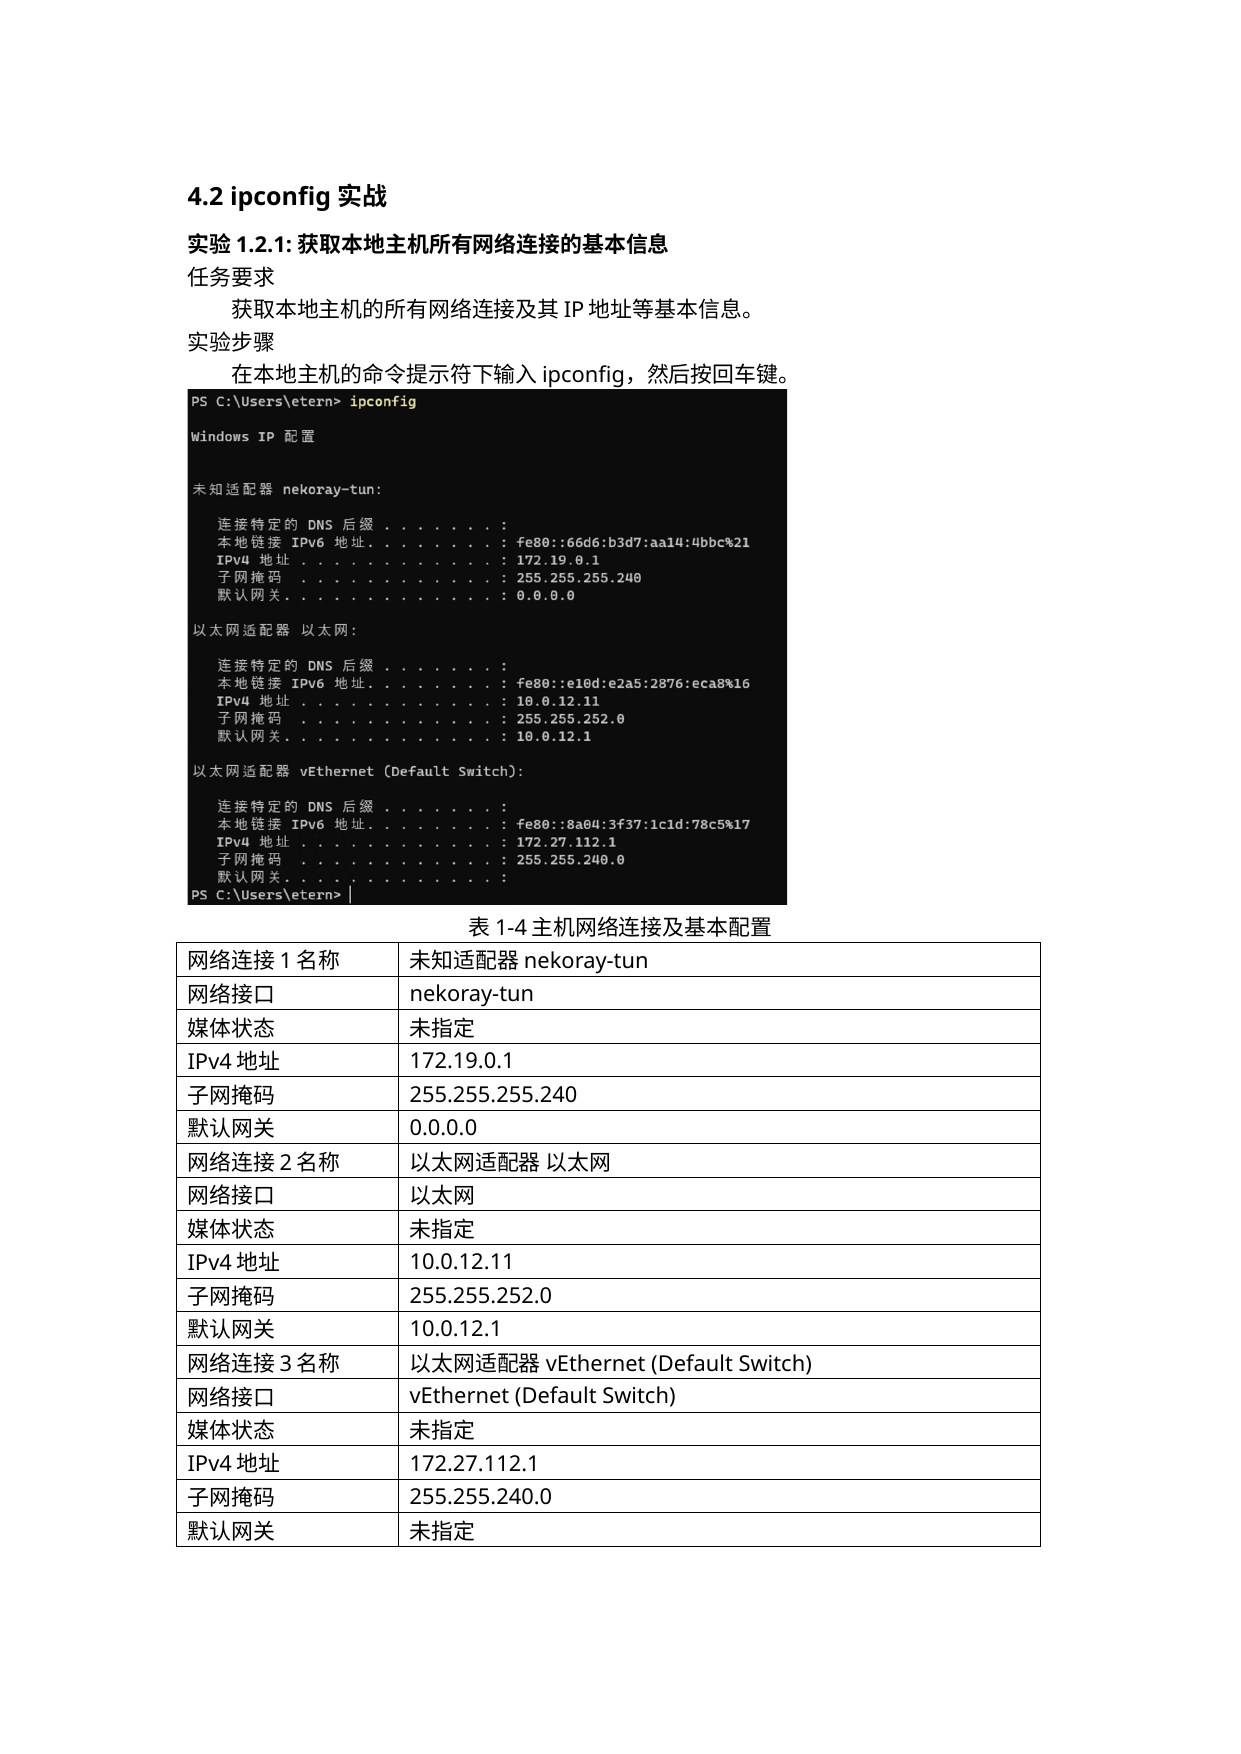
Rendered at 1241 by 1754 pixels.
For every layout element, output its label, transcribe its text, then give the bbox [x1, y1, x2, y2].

table_cell 网络接口 [177, 1379, 398, 1412]
text 在本地主机的命令提示符下输入ipconfig，然后按回车键。 [187, 357, 1053, 389]
table_header 未知适配器 nekoray-tun [399, 943, 1040, 976]
text 实验步骤 [187, 324, 1053, 357]
text 4.2 ipconfig 实战 [187, 162, 1053, 227]
table_cell 未指定 [399, 1211, 1040, 1244]
table_cell 子网掩码 [177, 1279, 398, 1311]
table_cell 未指定 [399, 1413, 1040, 1445]
table_cell 子网掩码 [177, 1077, 398, 1110]
text 获取本地主机的所有网络连接及其IP地址等基本信息。 [187, 292, 1053, 324]
table_cell 网络连接3名称 [177, 1346, 398, 1378]
table_cell IPv4地址 [177, 1245, 398, 1277]
table_cell 网络接口 [177, 1178, 398, 1210]
table_cell vEthernet (Default Switch) [399, 1379, 1040, 1412]
table_cell 以太网适配器 以太网 [399, 1144, 1040, 1177]
table_cell 10.0.12.1 [399, 1312, 1040, 1344]
table_cell 网络连接2名称 [177, 1144, 398, 1177]
table_cell nekoray-tun [399, 977, 1040, 1009]
table_cell 媒体状态 [177, 1010, 398, 1043]
table_cell 0.0.0.0 [399, 1111, 1040, 1143]
table_cell 默认网关 [177, 1312, 398, 1344]
text 表1-4主机网络连接及基本配置 [187, 909, 1053, 942]
table_cell 默认网关 [177, 1513, 398, 1546]
text 实验1.2.1: 获取本地主机所有网络连接的基本信息 [187, 227, 1053, 259]
table_cell 255.255.252.0 [399, 1279, 1040, 1311]
table_cell IPv4地址 [177, 1446, 398, 1479]
table_cell 172.19.0.1 [399, 1044, 1040, 1076]
table_cell 以太网适配器 vEthernet (Default Switch) [399, 1346, 1040, 1378]
text 任务要求 [187, 259, 1053, 292]
table_cell 媒体状态 [177, 1413, 398, 1445]
table_cell 255.255.240.0 [399, 1480, 1040, 1512]
table_cell 10.0.12.11 [399, 1245, 1040, 1277]
table_header 网络连接1名称 [177, 943, 398, 976]
table_cell IPv4地址 [177, 1044, 398, 1076]
table_cell 媒体状态 [177, 1211, 398, 1244]
table_cell 172.27.112.1 [399, 1446, 1040, 1479]
table_cell 子网掩码 [177, 1480, 398, 1512]
table_cell 默认网关 [177, 1111, 398, 1143]
table_cell 网络接口 [177, 977, 398, 1009]
table_cell 255.255.255.240 [399, 1077, 1040, 1110]
table_cell 以太网 [399, 1178, 1040, 1210]
picture [187, 389, 788, 905]
table_cell 未指定 [399, 1513, 1040, 1546]
table_cell 未指定 [399, 1010, 1040, 1043]
